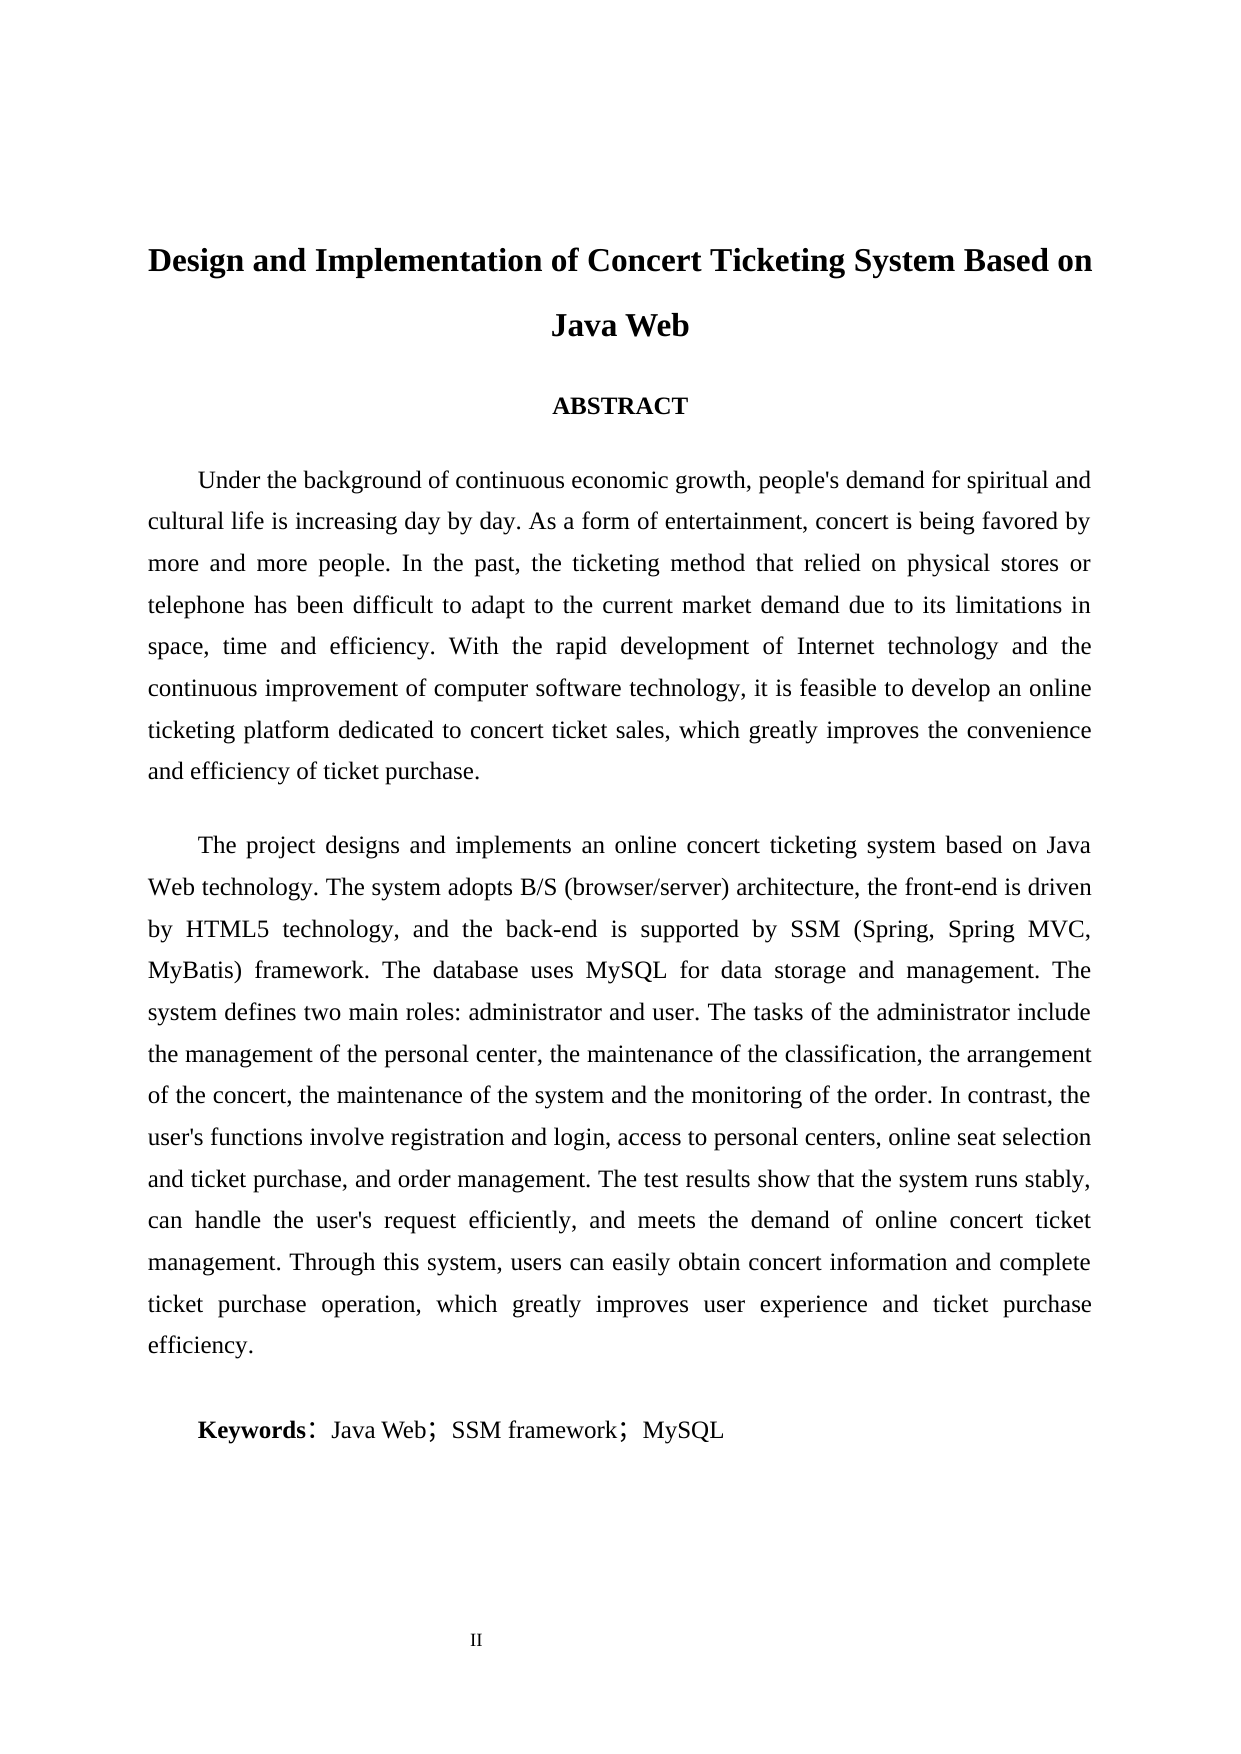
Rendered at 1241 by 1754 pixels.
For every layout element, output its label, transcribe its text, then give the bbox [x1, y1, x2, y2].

text The project designs and implements an online concert ticketing system based on Java Web technology. The system adopts B/S (browser/server) architecture, the front-end is driven by HTML5 technology, and the back-end is supported by SSM (Spring, Spring MVC, MyBatis) framework. The database uses MySQL for data storage and management. The system defines two main roles: administrator and user. The tasks of the administrator include the management of the personal center, the maintenance of the classification, the arrangement of the concert, the maintenance of the system and the monitoring of the order. In contrast, the user's functions involve registration and login, access to personal centers, online seat selection and ticket purchase, and order management. The test results show that the system runs stably, can handle the user's request efficiently, and meets the demand of online concert ticket management. Through this system, users can easily obtain concert information and complete ticket purchase operation, which greatly improves user experience and ticket purchase efficiency. [148, 821, 1092, 1362]
text Under the background of continuous economic growth, people's demand for spiritual and cultural life is increasing day by day. As a form of entertainment, concert is being favored by more and more people. In the past, the ticketing method that relied on physical stores or telephone has been difficult to adapt to the current market demand due to its limitations in space, time and efficiency. With the rapid development of Internet technology and the continuous improvement of computer software technology, it is feasible to develop an online ticketing platform dedicated to concert ticket sales, which greatly improves the convenience and efficiency of ticket purchase. [148, 455, 1092, 788]
subtitle ABSTRACT [148, 389, 1092, 422]
text Design and Implementation of Concert Ticketing System Based on Java Web [148, 227, 1092, 357]
text Keywords：Java Web；SSM framework；MySQL [148, 1395, 1092, 1460]
